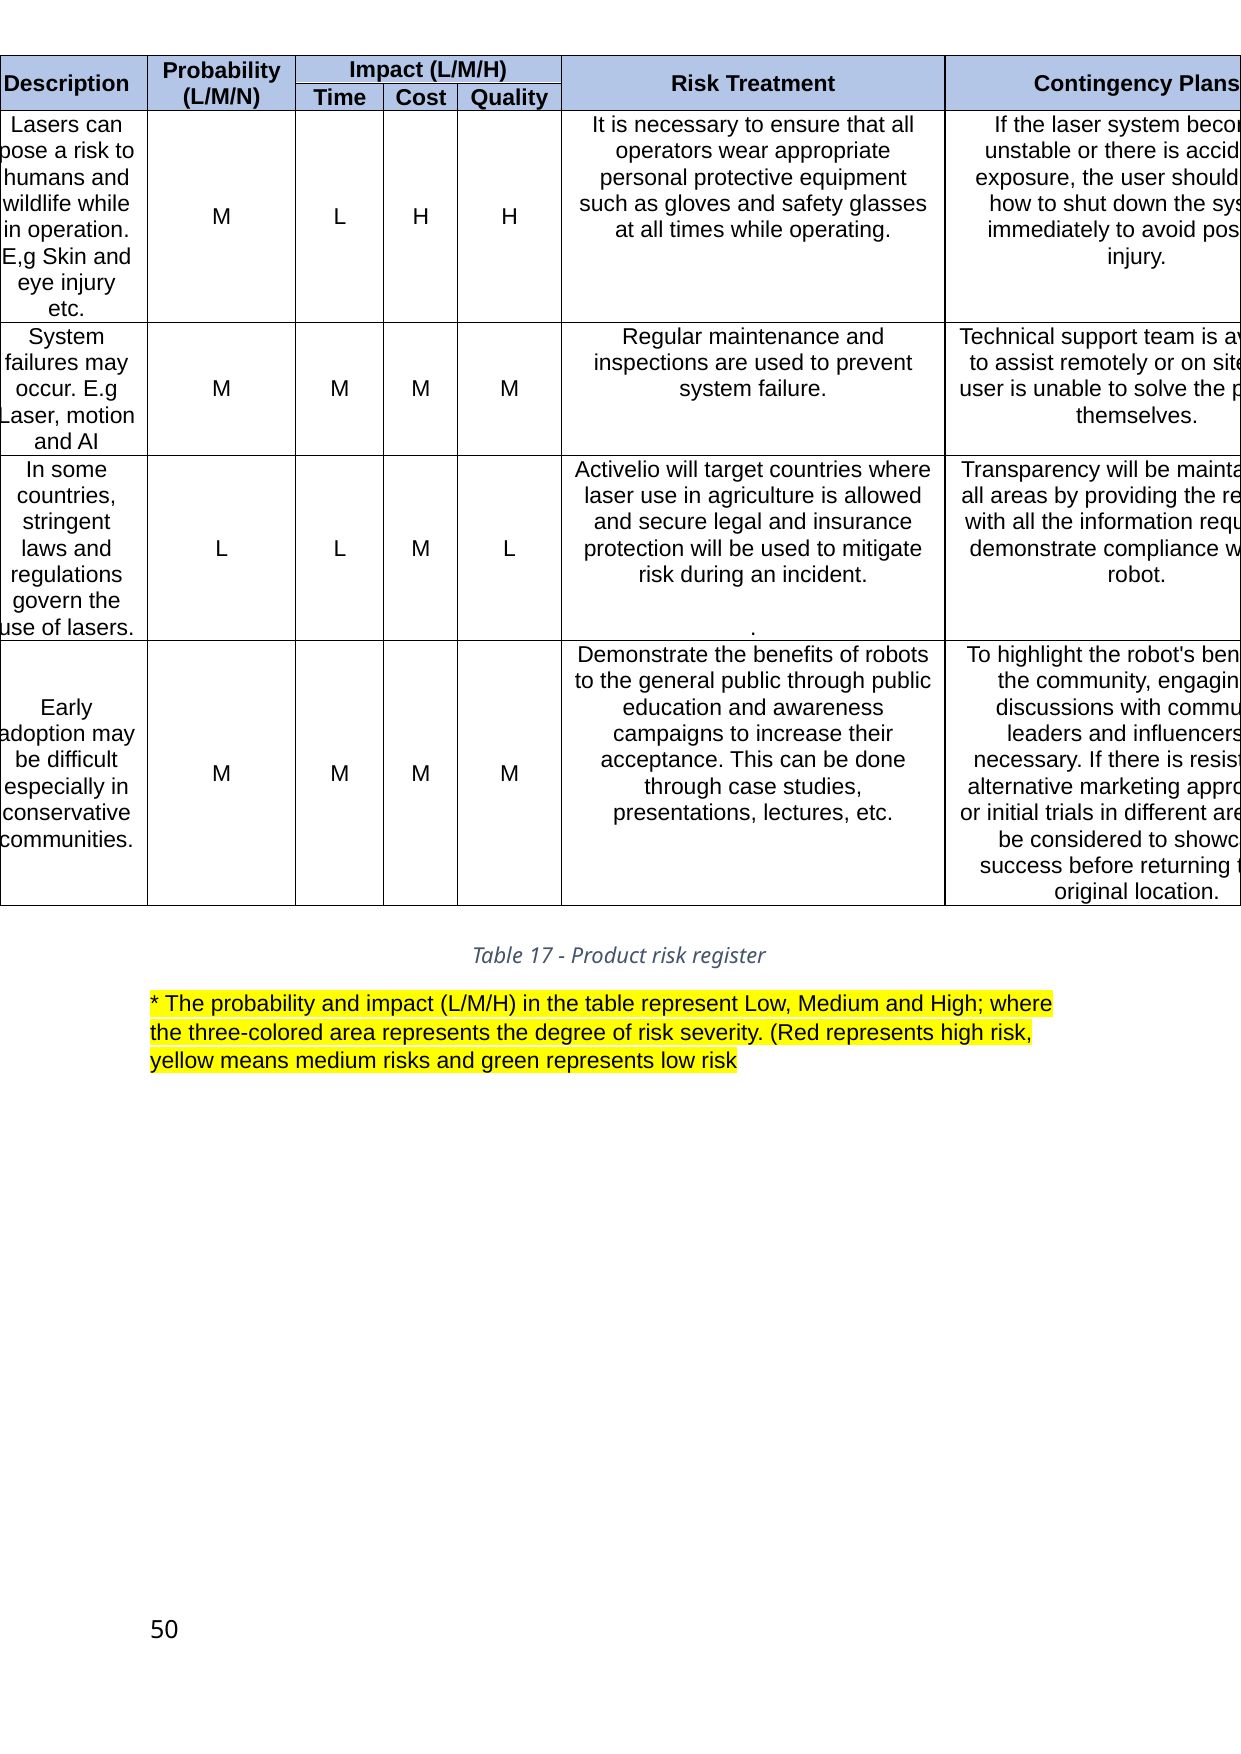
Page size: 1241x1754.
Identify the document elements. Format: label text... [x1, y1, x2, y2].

table_cell Cost [384, 84, 457, 110]
table_header Description [1, 56, 147, 110]
table_cell It is necessary to ensure that all operators wear appropriate personal protective equipment such as gloves and safety glasses at all times while operating. [562, 111, 944, 322]
table_cell Regular maintenance and inspections are used to prevent system failure. [562, 323, 944, 454]
table_cell System failures may occur. E.g Laser, motion and AI [1, 323, 147, 454]
table_cell H [458, 111, 561, 322]
table_header Risk Treatment [562, 56, 944, 110]
table_cell M [384, 641, 457, 904]
table_cell Transparency will be maintained in all areas by providing the regulator with all the information required to demonstrate compliance with the robot. [946, 456, 1240, 640]
table_cell L [296, 456, 383, 640]
table_header Probability (L/M/N) [148, 56, 295, 110]
table_cell M [296, 323, 383, 454]
table_cell M [384, 456, 457, 640]
table_cell M [384, 323, 457, 454]
table_cell H [384, 111, 457, 322]
table_cell M [296, 641, 383, 904]
table_cell If the laser system becomes unstable or there is accidental exposure, the user should know how to shut down the system immediately to avoid possible injury. [946, 111, 1240, 322]
table_cell M [458, 641, 561, 904]
table_cell Lasers can pose a risk to humans and wildlife while in operation. E,g Skin and eye injury etc. [1, 111, 147, 322]
table_cell M [148, 323, 295, 454]
table_cell L [458, 456, 561, 640]
table_cell Quality [458, 84, 561, 110]
table_cell Early adoption may be difficult especially in conservative communities. [1, 641, 147, 904]
table_cell To highlight the robot's benefits to the community, engaging in discussions with community leaders and influencers is necessary. If there is resistance, alternative marketing approaches or initial trials in different areas can be considered to showcase success before returning to the original location. [946, 641, 1240, 904]
table_cell In some countries, stringent laws and regulations govern the use of lasers. [1, 456, 147, 640]
table_cell Activelio will target countries where laser use in agriculture is allowed and secure legal and insurance protection will be used to mitigate risk during an incident. . [562, 456, 944, 640]
table_cell M [148, 111, 295, 322]
table_cell Time [296, 84, 383, 110]
table_header Contingency Plans [946, 56, 1240, 110]
text Table 17 - Product risk register [150, 940, 1090, 969]
table_cell L [296, 111, 383, 322]
table_cell L [148, 456, 295, 640]
table_cell M [148, 641, 295, 904]
table_cell M [458, 323, 561, 454]
text * The probability and impact (L/M/H) in the table represent Low, Medium and High; where the three-colored area represents the degree of risk severity. (Red represents high risk, yellow means medium risks and green represents low risk [150, 990, 1090, 1073]
table_cell Technical support team is available to assist remotely or on site if the user is unable to solve the problem themselves. [946, 323, 1240, 454]
table_cell Demonstrate the benefits of robots to the general public through public education and awareness campaigns to increase their acceptance. This can be done through case studies, presentations, lectures, etc. [562, 641, 944, 904]
table_header Impact (L/M/H) [296, 56, 561, 82]
